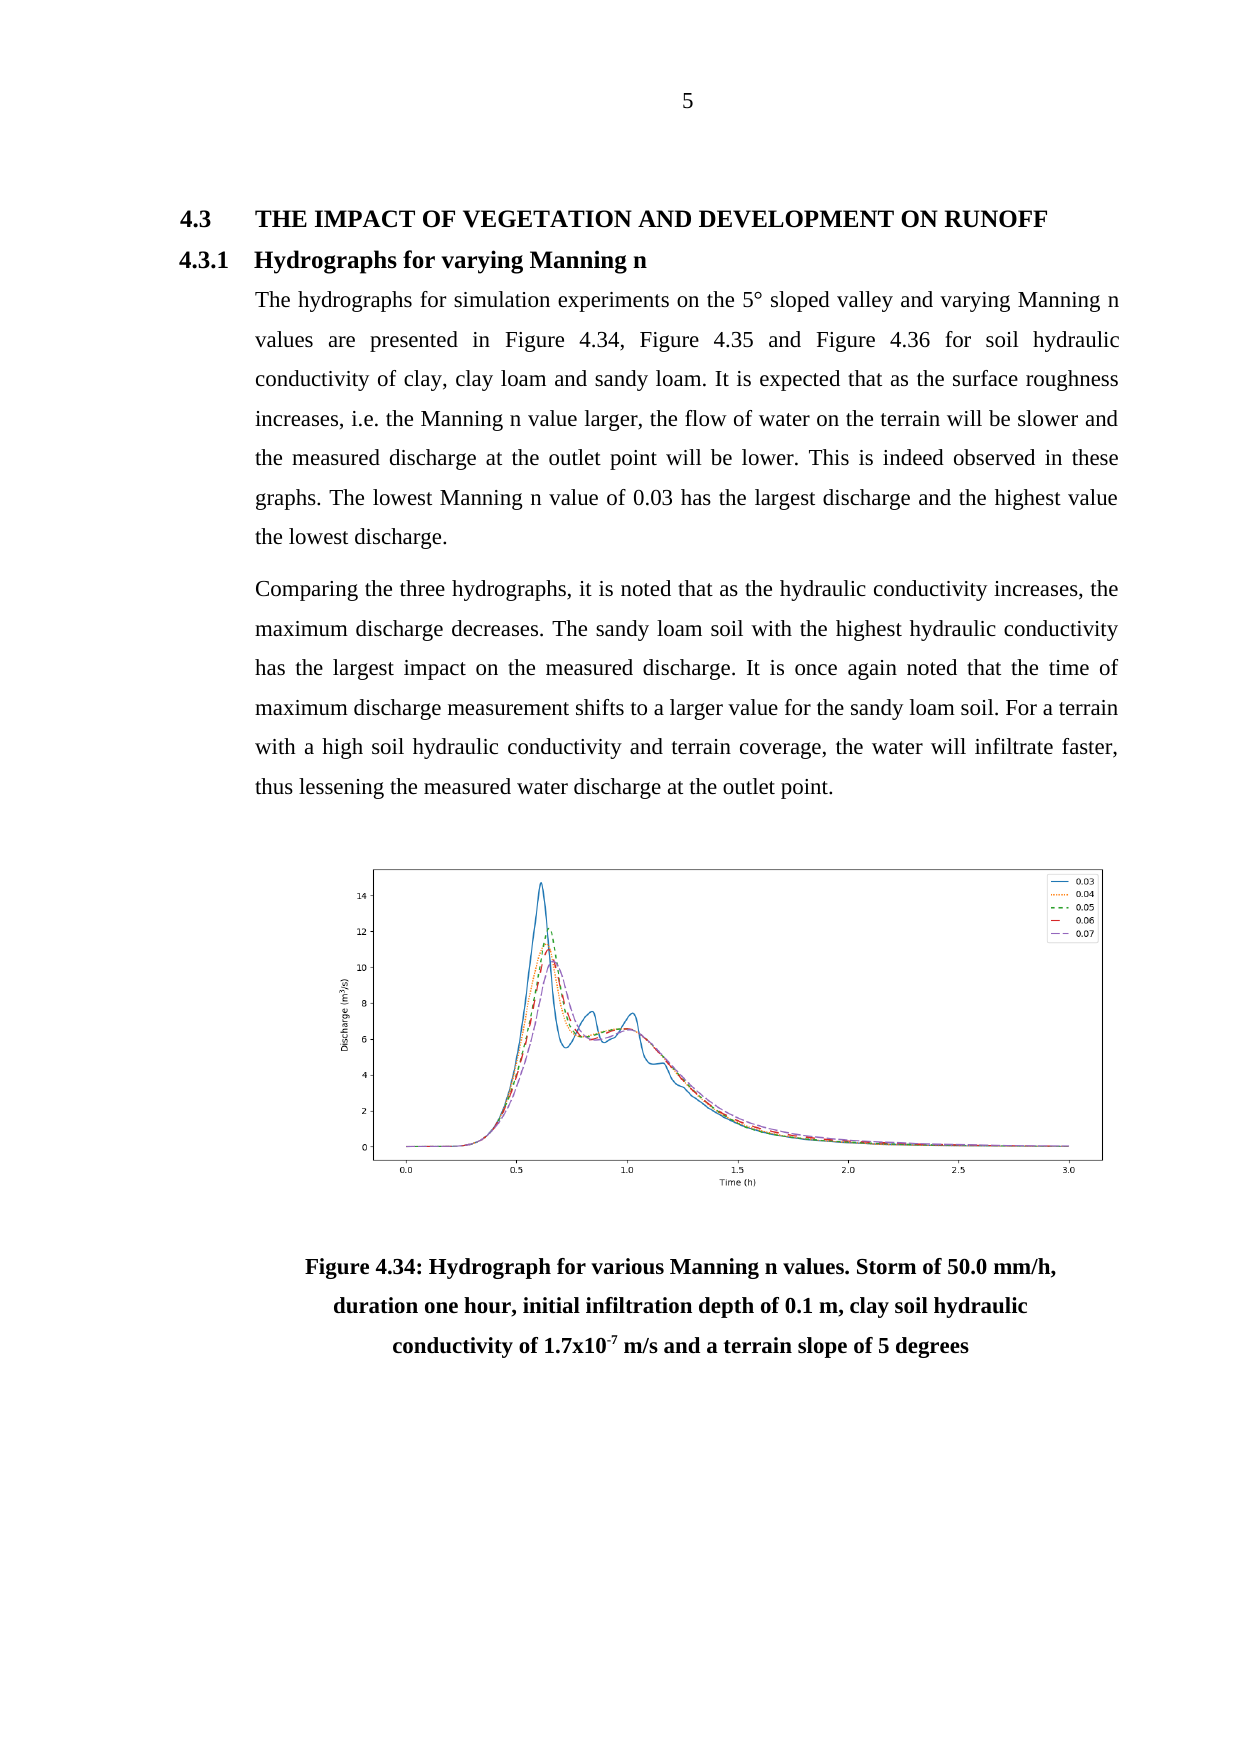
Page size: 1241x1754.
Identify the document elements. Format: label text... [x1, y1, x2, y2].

text Comparing the three hydrographs, it is noted that as the hydraulic conductivity increases, the maximum discharge decreases. The sandy loam soil with the highest hydraulic conductivity has the largest impact on the measured discharge. It is once again noted that the time of maximum discharge measurement shifts to a larger value for the sandy loam soil. For a terrain with a high soil hydraulic conductivity and terrain coverage, the water will infiltrate faster, thus lessening the measured water discharge at the outlet point. [255, 575, 1120, 799]
picture [255, 824, 1196, 1201]
subtitle The impact of vegetation and development on runoff [180, 204, 1120, 233]
subtitle Hydrographs for varying Manning n [179, 245, 1120, 274]
